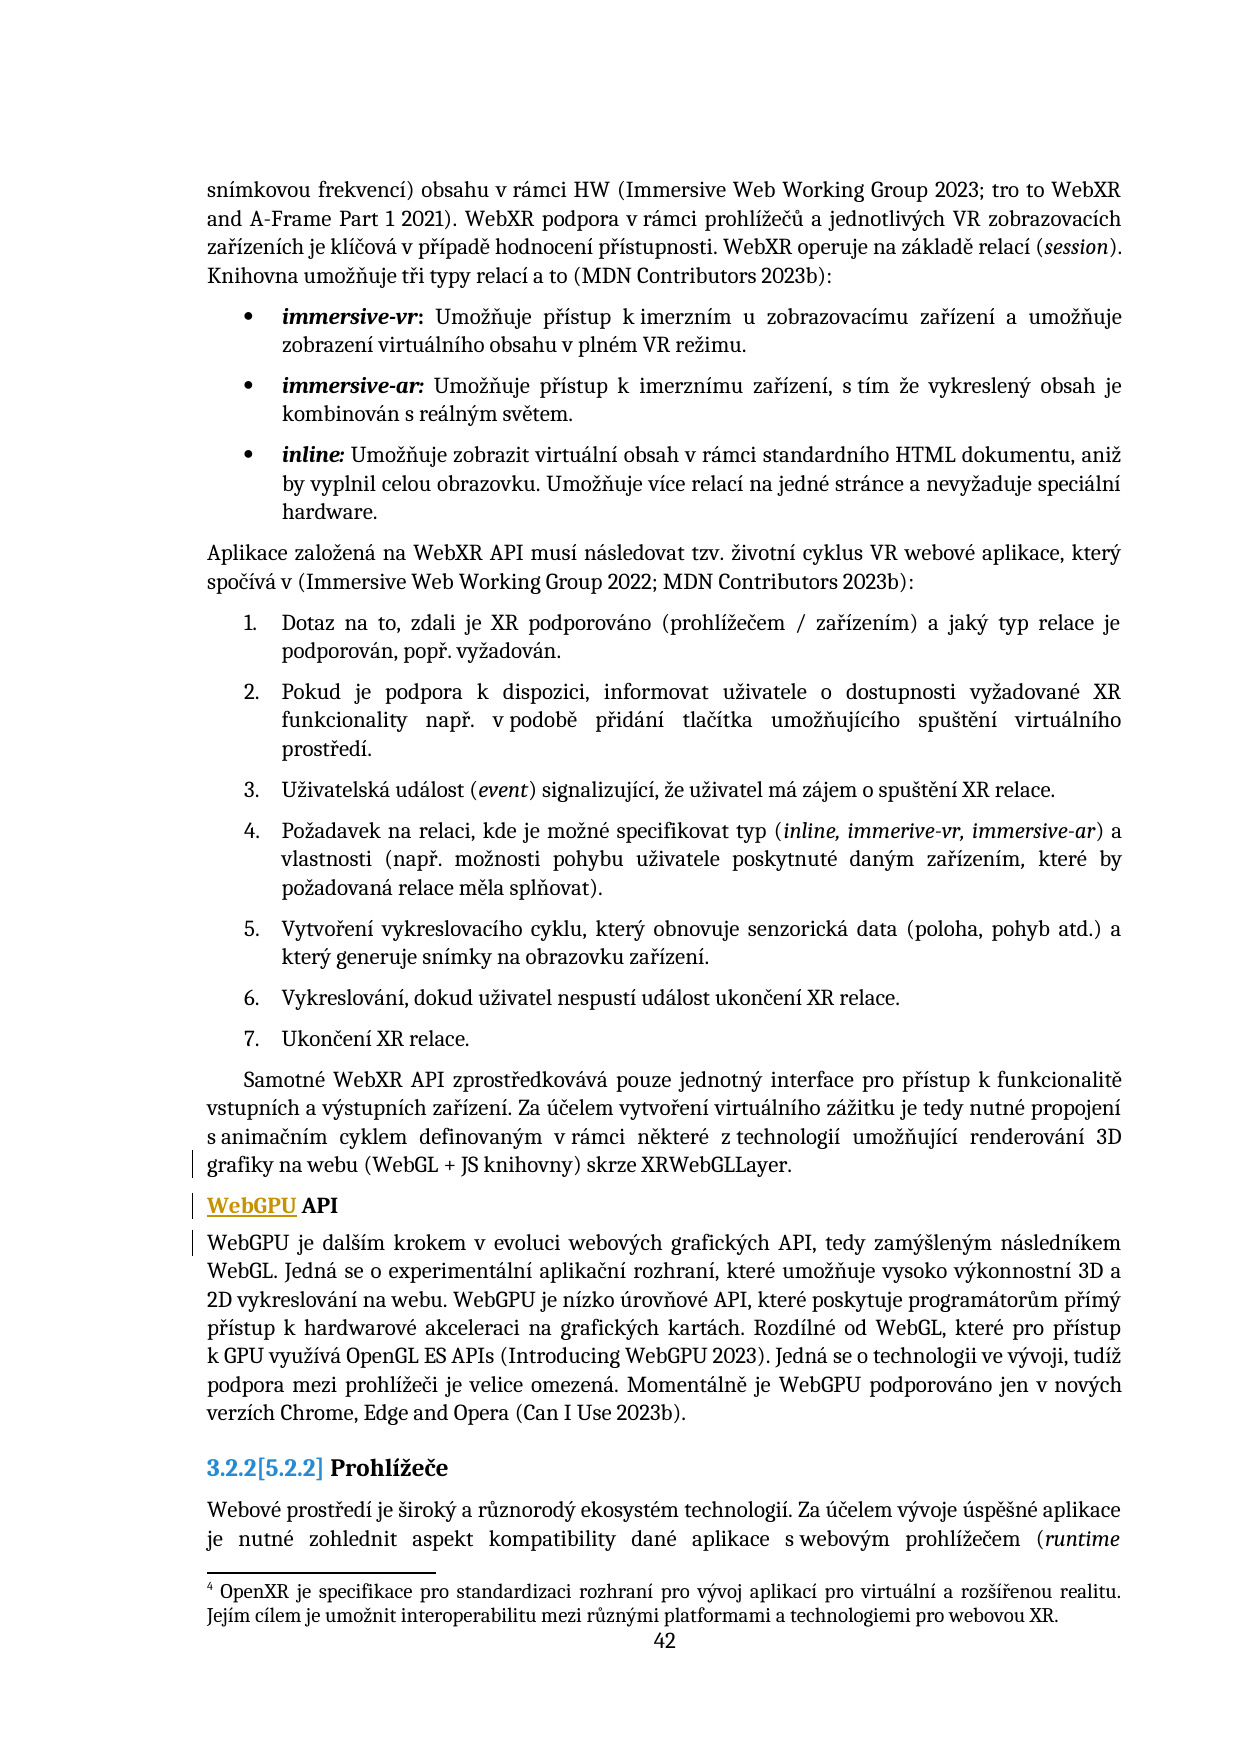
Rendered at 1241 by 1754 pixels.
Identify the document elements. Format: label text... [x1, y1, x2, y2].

list Požadavek na relaci, kde je možné specifikovat typ (inline, immerive-vr, immersive-ar) a vlastnosti (např. možnosti pohybu uživatele poskytnuté daným zařízením, které by požadovaná relace měla splňovat). [244, 817, 1122, 901]
text API [207, 1193, 1122, 1219]
list inline: Umožňuje zobrazit virtuální obsah v rámci standardního HTML dokumentu, aniž by vyplnil celou obrazovku. Umožňuje více relací na jedné stránce a nevyžaduje speciální hardware. [244, 442, 1122, 525]
list Vytvoření vykreslovacího cyklu, který obnovuje senzorická data (poloha, pohyb atd.) a který generuje snímky na obrazovku zařízení. [244, 915, 1122, 970]
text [207, 1497, 1122, 1552]
text Samotné WebXR API zprostředkovává pouze jednotný interface pro přístup k funkcionalitě vstupních a výstupních zařízení. Za účelem vytvoření virtuálního zážitku je tedy nutné propojení s animačním cyklem definovaným v rámci některé z technologií umožňující renderování 3D grafiky na webu (WebGL + JS knihovny) skrze XRWebGLLayer. [207, 1067, 1122, 1178]
list Ukončení XR relace. [244, 1026, 1122, 1052]
subtitle Prohlížeče [207, 1454, 1122, 1482]
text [207, 177, 1122, 289]
list Vykreslování, dokud uživatel nespustí událost ukončení XR relace. [244, 985, 1122, 1011]
list Pokud je podpora k dispozici, informovat uživatele o dostupnosti vyžadované XR funkcionality např. v podobě přidání tlačítka umožňujícího spuštění virtuálního prostředí. [244, 679, 1122, 762]
list Dotaz na to, zdali je XR podporováno (prohlížečem / zařízením) a jaký typ relace je podporován, popř. vyžadován. [244, 609, 1122, 664]
list Uživatelská událost (event) signalizující, že uživatel má zájem o spuštění XR relace. [244, 777, 1122, 803]
list immersive-vr: Umožňuje přístup k imerzním u zobrazovacímu zařízení a umožňuje zobrazení virtuálního obsahu v plném VR režimu. [244, 303, 1122, 358]
text Aplikace založená na WebXR API musí následovat tzv. životní cyklus VR webové aplikace, který spočívá v (Immersive Web Working Group 2022; MDN Contributors 2023b): [207, 540, 1122, 595]
text WebGPU je dalším krokem v evoluci webových grafických API, tedy zamýšleným následníkem WebGL. Jedná se o experimentální aplikační rozhraní, které umožňuje vysoko výkonnostní 3D a 2D vykreslování na webu. WebGPU je nízko úrovňové API, které poskytuje programátorům přímý přístup k hardwarové akceleraci na grafických kartách. Rozdílné od WebGL, které pro přístup k GPU využívá OpenGL ES APIs (Introducing WebGPU 2023). Jedná se o technologii ve vývoji, tudíž podpora mezi prohlížeči je velice omezená. Momentálně je WebGPU podporováno jen v nových verzích Chrome, Edge and Opera (Can I Use 2023b). [207, 1229, 1122, 1427]
list immersive-ar: Umožňuje přístup k imerznímu zařízení, s tím že vykreslený obsah je kombinován s reálným světem. [244, 373, 1122, 428]
